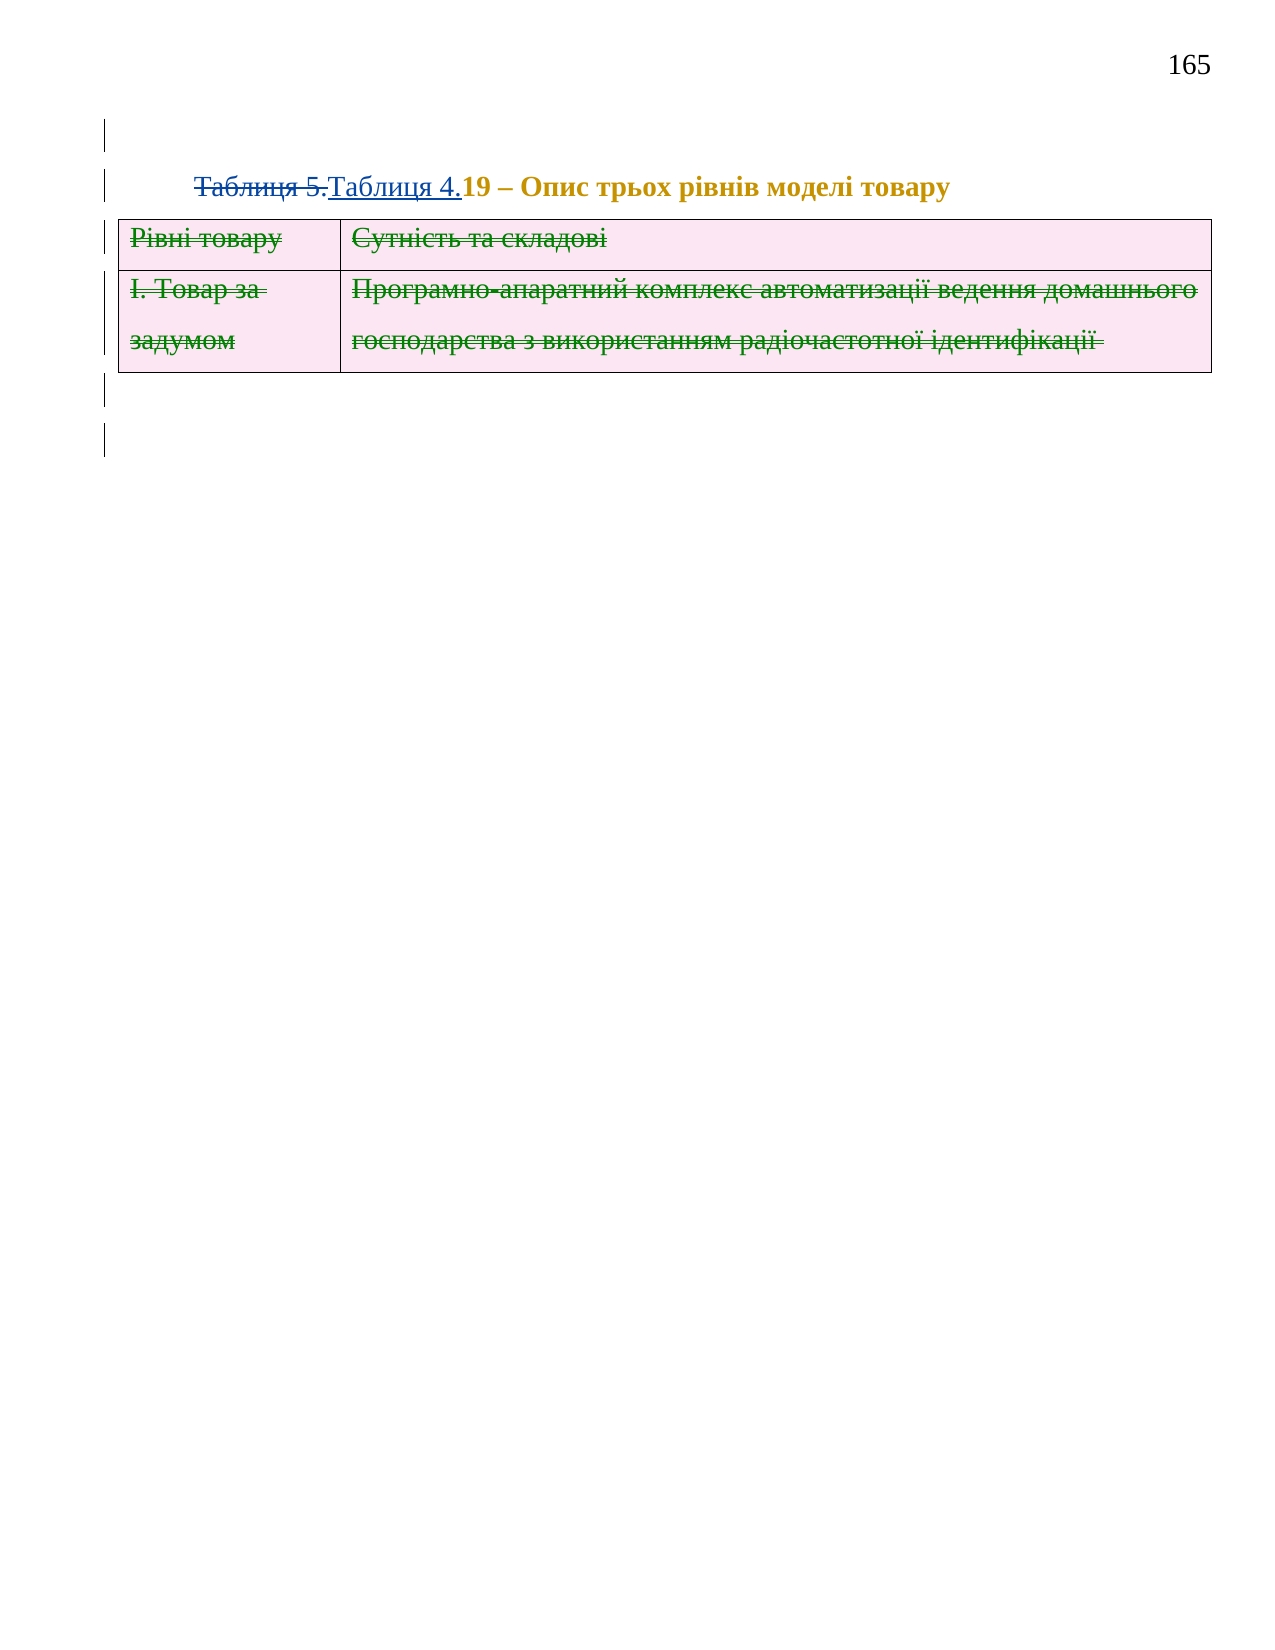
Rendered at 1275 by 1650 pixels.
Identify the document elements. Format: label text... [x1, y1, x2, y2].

text 19 – Опис трьох рівнів моделі товару [118, 169, 1226, 202]
